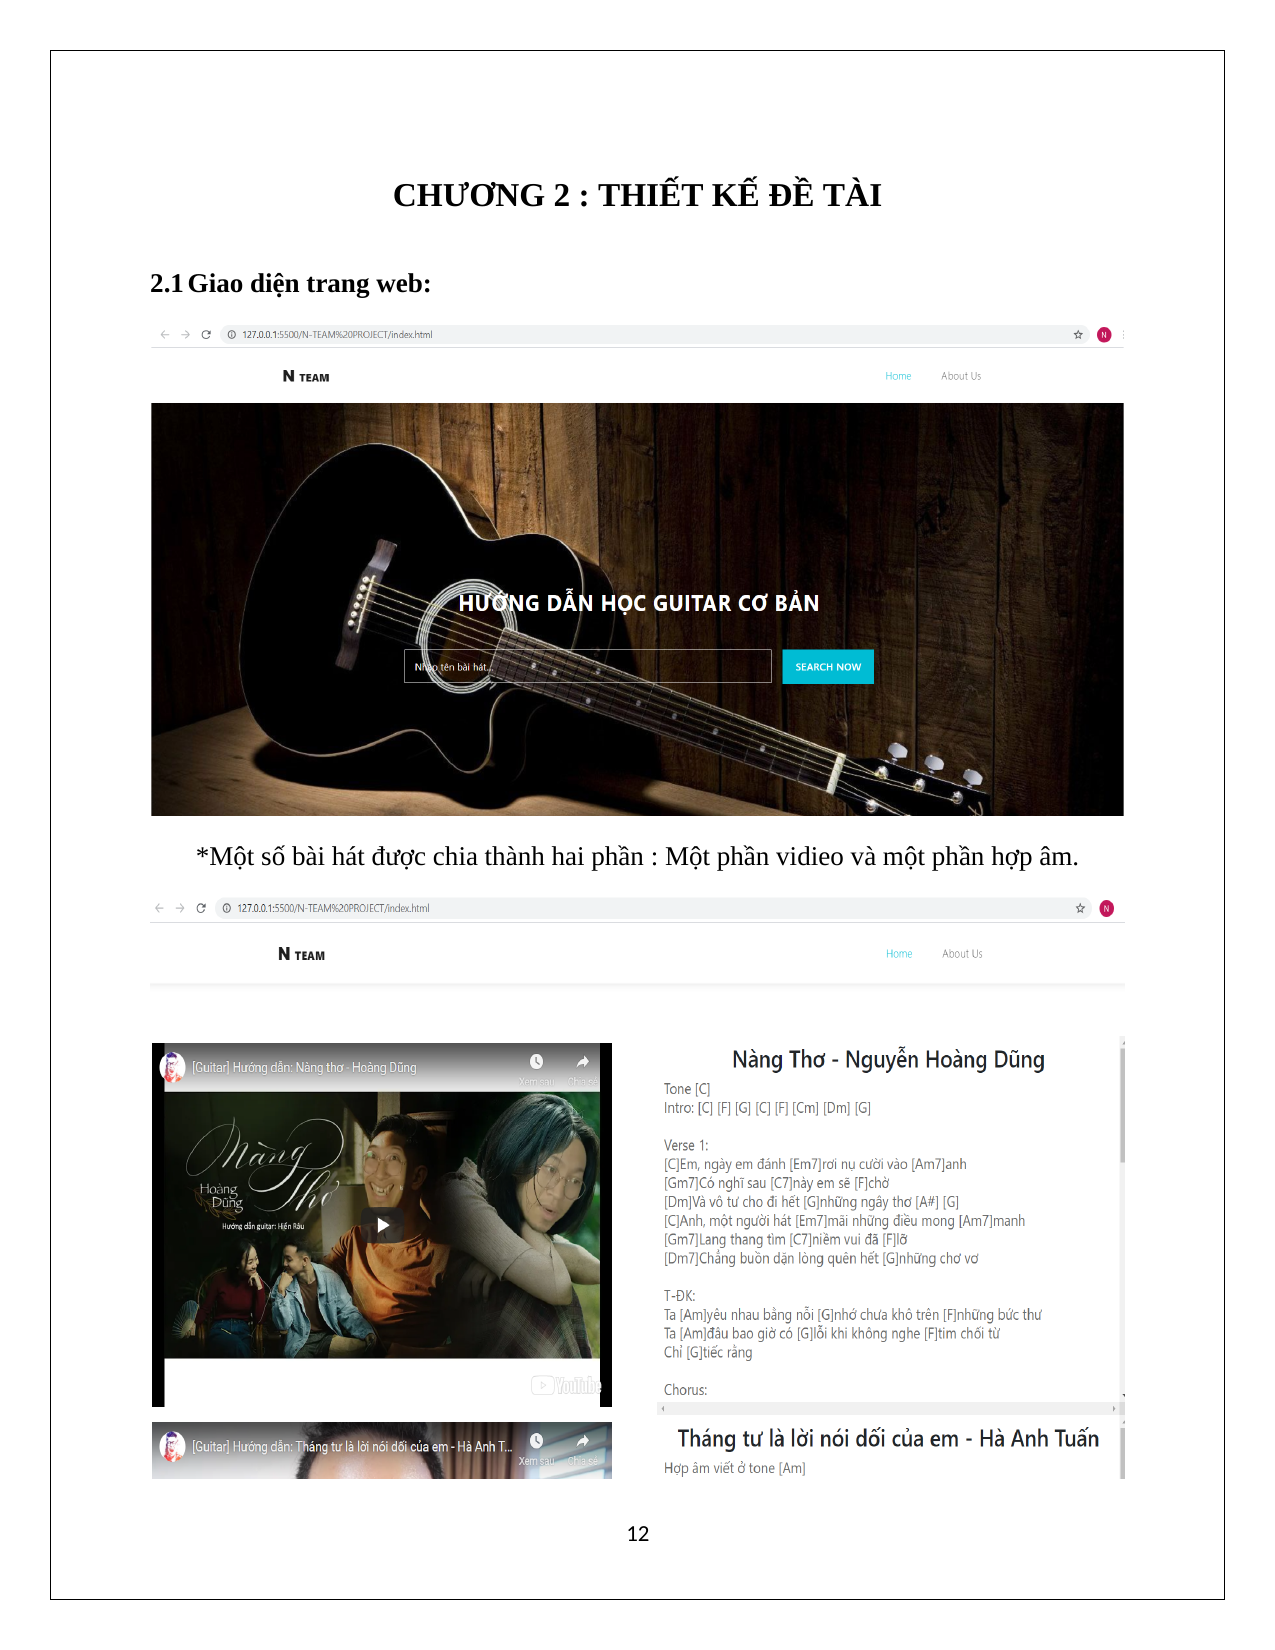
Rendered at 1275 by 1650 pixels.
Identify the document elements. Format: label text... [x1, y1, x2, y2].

text *Một số bài hát được chia thành hai phần : Một phần vidieo và một phần hợp âm. [150, 840, 1125, 872]
list Giao diện trang web: [150, 267, 1125, 298]
picture [151, 323, 1124, 816]
subtitle CHƯƠNG 2 : THIẾT KẾ ĐỀ TÀI [150, 175, 1125, 213]
picture [150, 897, 1125, 1479]
